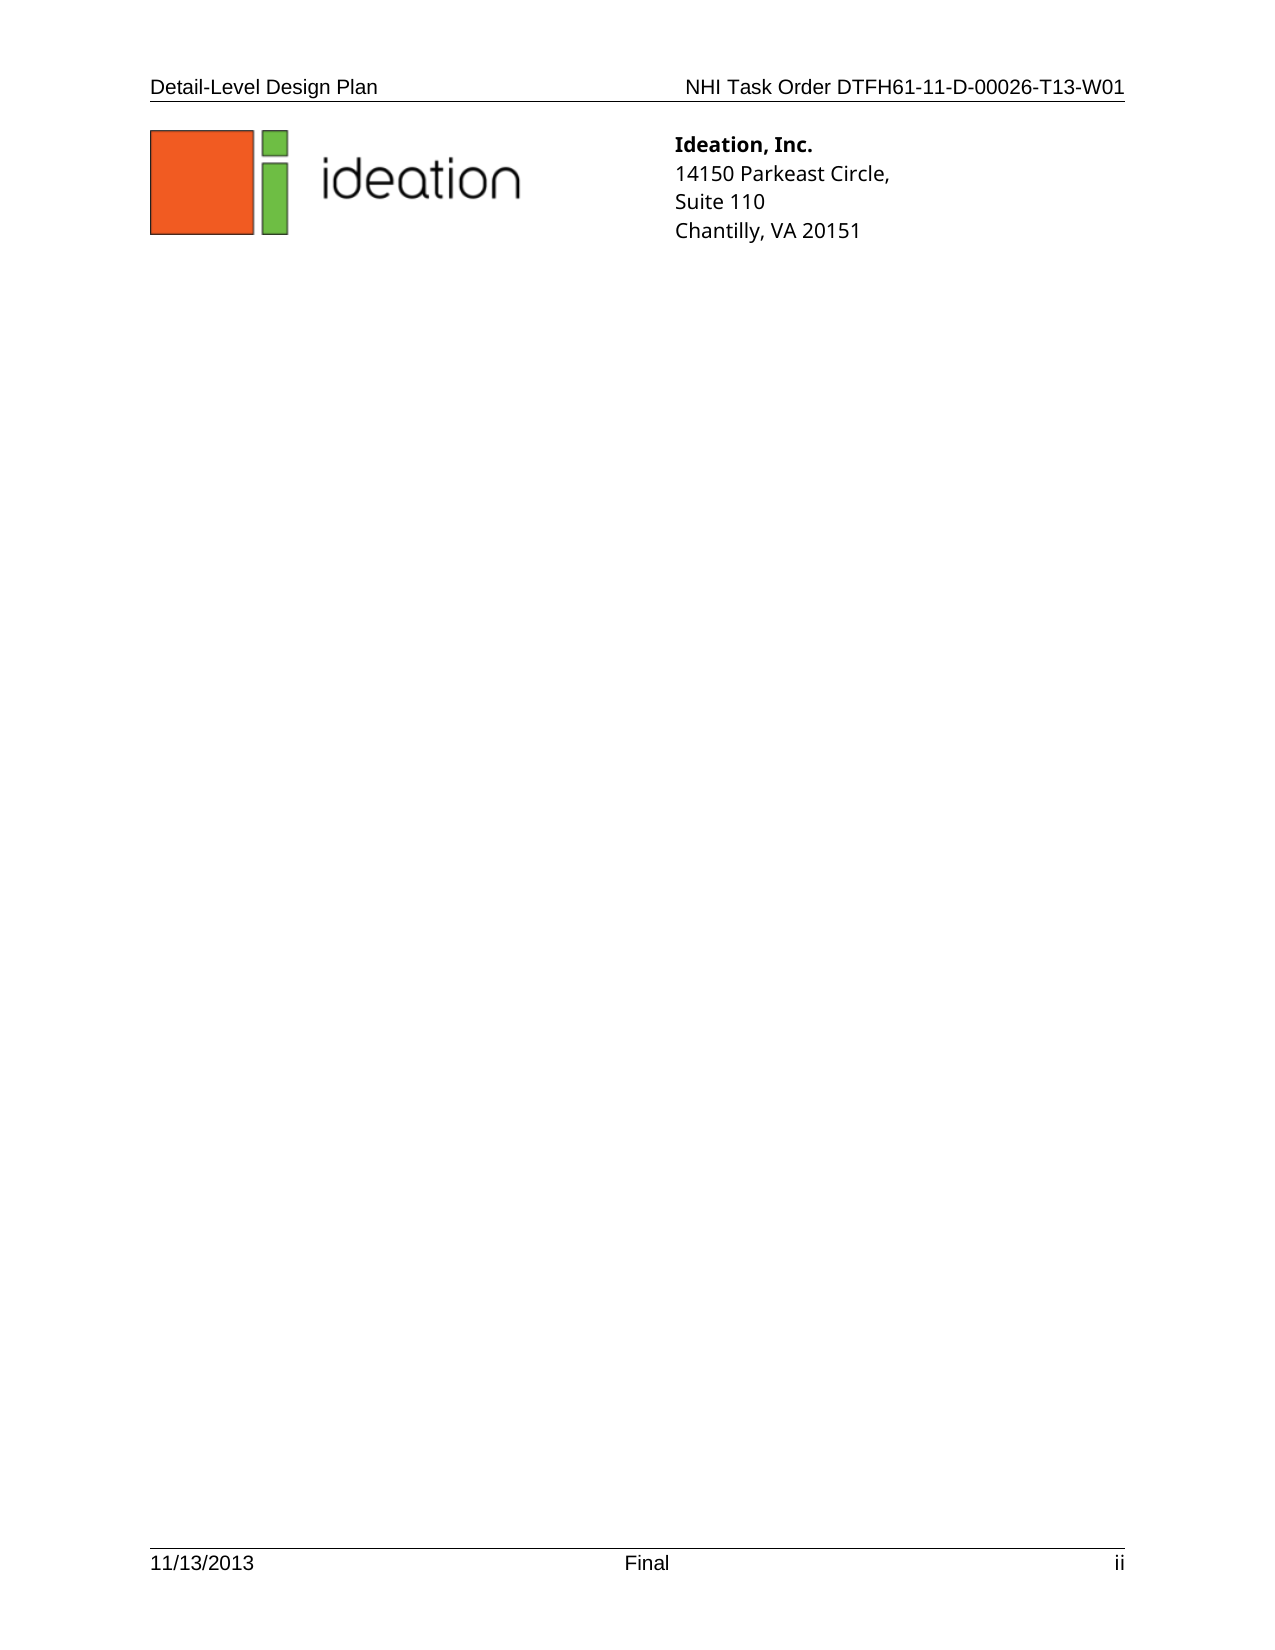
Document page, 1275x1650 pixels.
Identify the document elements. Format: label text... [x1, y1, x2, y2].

text 14150 Parkeast Circle, [675, 159, 1125, 187]
text Chantilly, VA 20151 [675, 216, 1125, 244]
text Ideation, Inc. [675, 131, 1125, 159]
text Suite 110 [675, 187, 1125, 216]
picture [150, 130, 524, 235]
